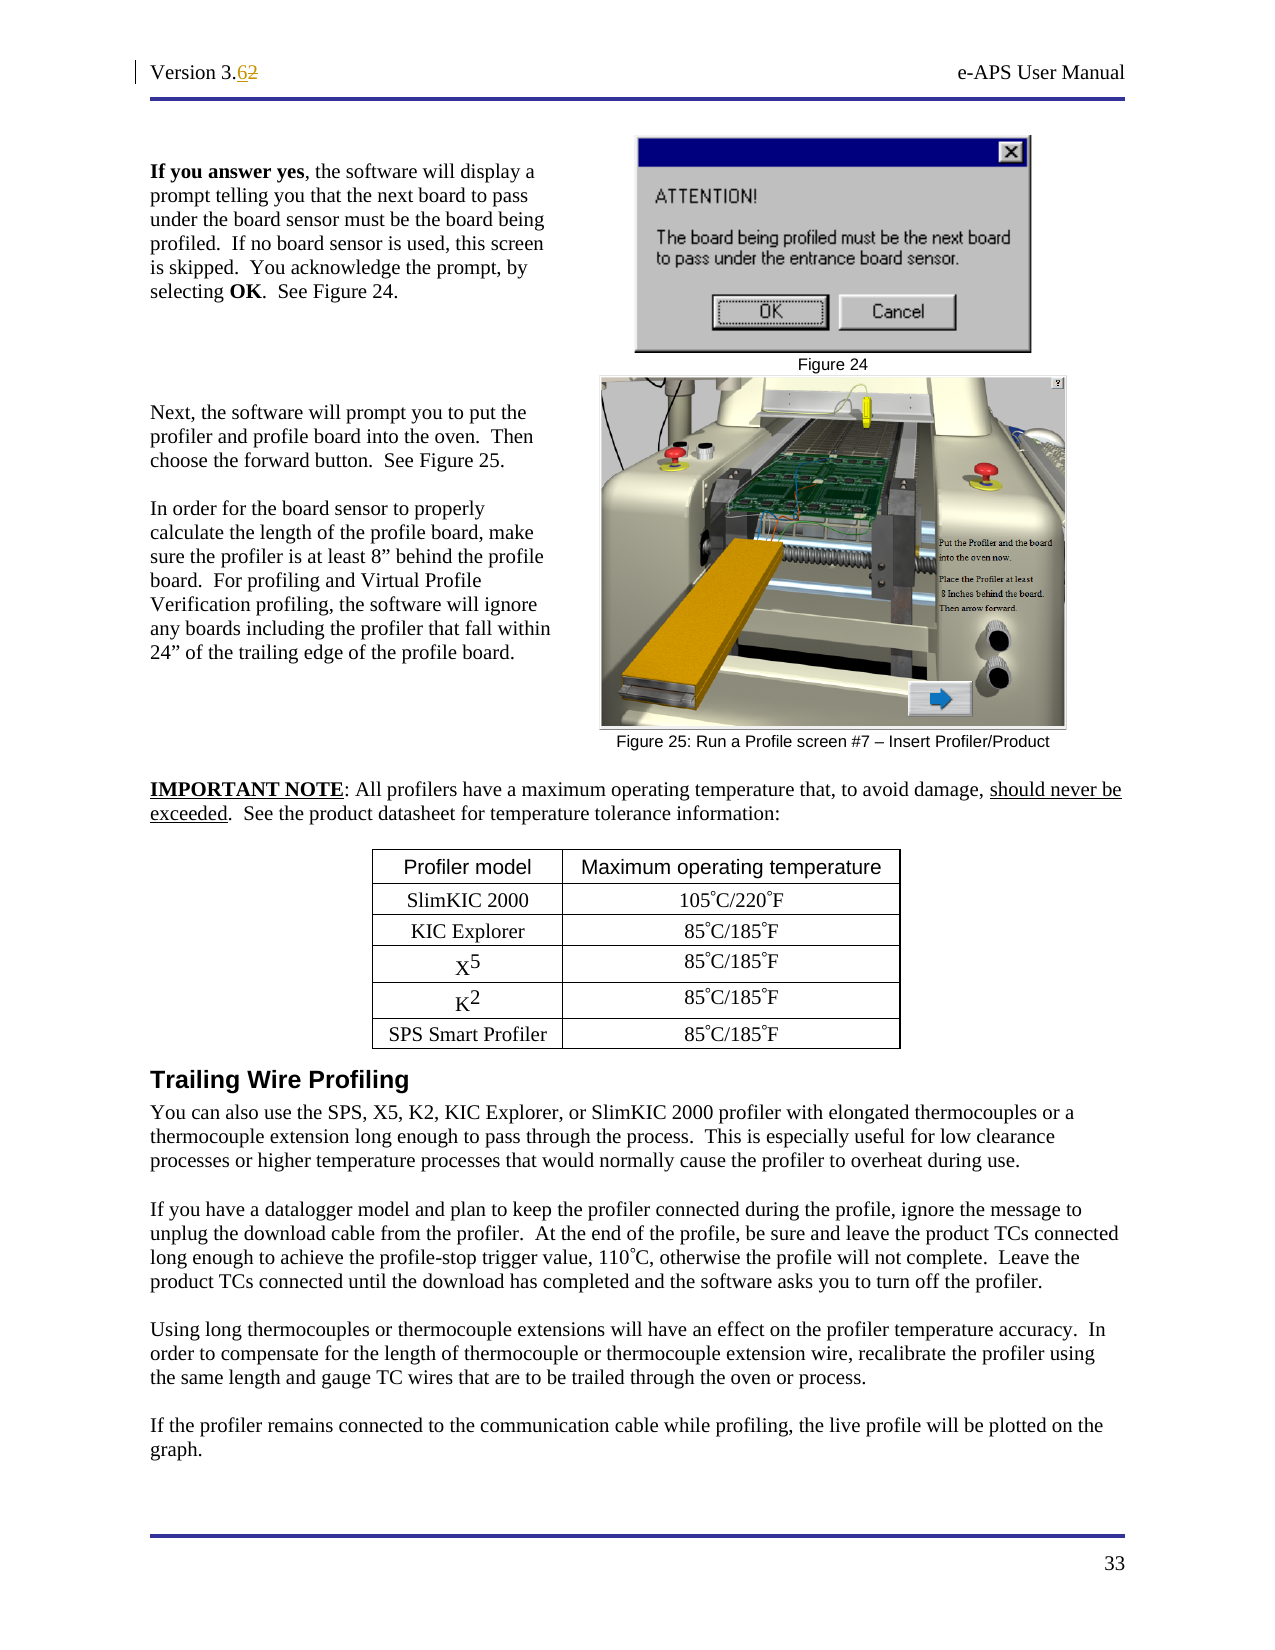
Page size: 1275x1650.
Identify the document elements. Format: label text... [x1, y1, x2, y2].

text Using long thermocouples or thermocouple extensions will have an effect on the profiler temperature accuracy. In order to compensate for the length of thermocouple or thermocouple extension wire, recalibrate the profiler using the same length and gauge TC wires that are to be trailed through the oven or process. [150, 1317, 1125, 1389]
table_header Profiler model [373, 850, 562, 883]
text If you have a datalogger model and plan to keep the profiler connected during the profile, ignore the message to unplug the download cable from the profiler. At the end of the profile, be sure and leave the product TCs connected long enough to achieve the profile-stop trigger value, 110C, otherwise the profile will not complete. Leave the product TCs connected until the download has completed and the software asks you to turn off the profiler. [150, 1197, 1125, 1293]
table_cell 105C/220F [563, 884, 899, 914]
text You can also use the SPS, X5, K2, KIC Explorer, or SlimKIC 2000 profiler with elongated thermocouples or a thermocouple extension long enough to pass through the process. This is especially useful for low clearance processes or higher temperature processes that would normally cause the profiler to overheat during use. [150, 1100, 1125, 1172]
table_header Maximum operating temperature [563, 850, 899, 883]
table_cell 85C/185F [563, 983, 899, 1018]
table_cell 85C/185F [563, 915, 899, 945]
text If the profiler remains connected to the communication cable while profiling, the live profile will be plotted on the graph. [150, 1413, 1125, 1461]
table_cell SlimKIC 2000 [373, 884, 562, 914]
table_cell KIC Explorer [373, 915, 562, 945]
picture [634, 135, 1032, 353]
table_cell 85C/185F [563, 1019, 899, 1048]
table_cell K2 [373, 983, 562, 1018]
table_cell Next, the software will prompt you to put the profiler and profile board into the oven. Then choose the forward button. See Figure 26. In order for the board sensor to properly calculate the length of the profile board, make sure the profiler is at least 8” behind the profile board. For profiling and Virtual Profile Verification profiling, the software will ignore any boards including the profiler that fall within 24” of the trailing edge of the profile board. [139, 376, 569, 753]
table_cell X5 [373, 946, 562, 982]
subtitle Trailing Wire Profiling [150, 1065, 1125, 1094]
text IMPORTANT NOTE: All profilers have a maximum operating temperature that, to avoid damage, should never be exceeded. See the product datasheet for temperature tolerance information: [150, 777, 1125, 825]
table_cell SPS Smart Profiler [373, 1019, 562, 1048]
picture [599, 375, 1067, 730]
table_cell 85C/185F [563, 946, 899, 982]
